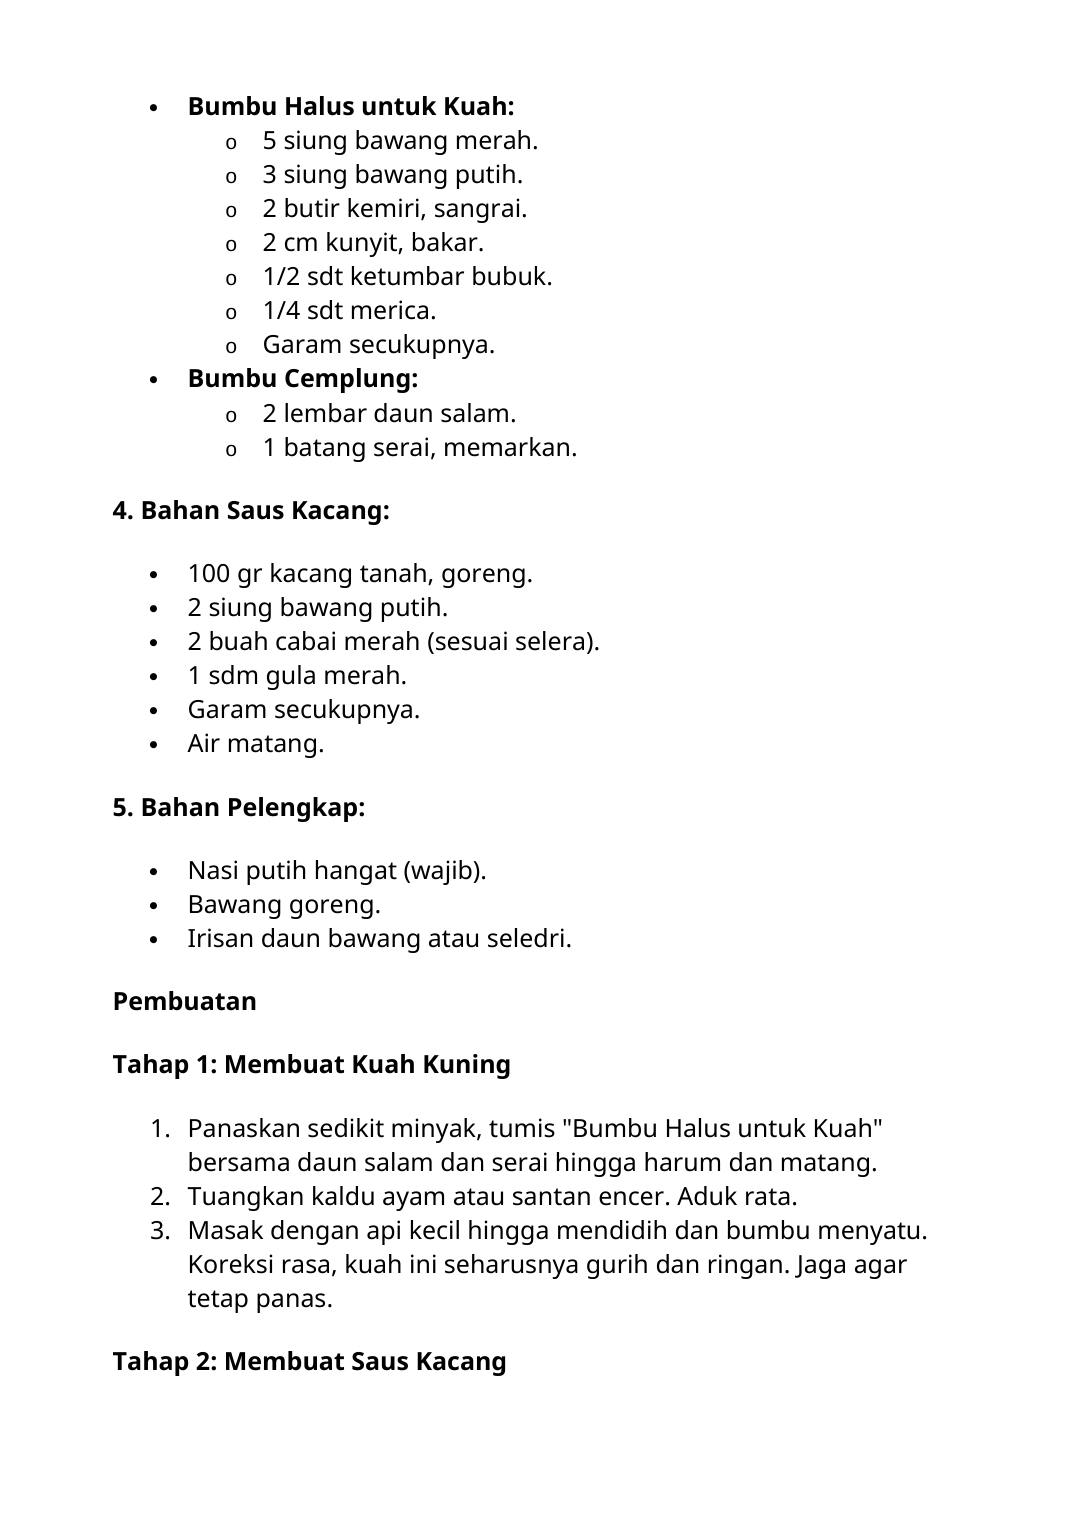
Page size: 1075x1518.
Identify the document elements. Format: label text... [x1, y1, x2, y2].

list 5 siung bawang merah. [225, 123, 962, 157]
text Tahap 1: Membuat Kuah Kuning [112, 1047, 962, 1081]
list Garam secukupnya. [150, 692, 962, 726]
text Pembuatan [112, 984, 962, 1018]
list Masak dengan api kecil hingga mendidih dan bumbu menyatu. Koreksi rasa, kuah ini seharusnya gurih dan ringan. Jaga agar tetap panas. [150, 1212, 962, 1315]
list 2 siung bawang putih. [150, 590, 962, 624]
list Garam secukupnya. [225, 327, 962, 361]
list Irisan daun bawang atau seledri. [150, 921, 962, 955]
text Tahap 2: Membuat Saus Kacang [112, 1344, 962, 1378]
list Bumbu Halus untuk Kuah: [150, 89, 962, 123]
list 1/4 sdt merica. [225, 293, 962, 327]
list Air matang. [150, 726, 962, 760]
text 4. Bahan Saus Kacang: [112, 492, 962, 527]
text 5. Bahan Pelengkap: [112, 789, 962, 823]
list 1 sdm gula merah. [150, 658, 962, 692]
list 2 lembar daun salam. [225, 395, 962, 429]
list Bumbu Cemplung: [150, 361, 962, 395]
list 100 gr kacang tanah, goreng. [150, 556, 962, 590]
list 2 buah cabai merah (sesuai selera). [150, 624, 962, 658]
list Nasi putih hangat (wajib). [150, 852, 962, 887]
list Tuangkan kaldu ayam atau santan encer. Aduk rata. [150, 1178, 962, 1212]
list 1 batang serai, memarkan. [225, 429, 962, 463]
list Panaskan sedikit minyak, tumis "Bumbu Halus untuk Kuah" bersama daun salam dan serai hingga harum dan matang. [150, 1110, 962, 1178]
list 1/2 sdt ketumbar bubuk. [225, 259, 962, 293]
list 2 butir kemiri, sangrai. [225, 191, 962, 225]
list 3 siung bawang putih. [225, 157, 962, 191]
list 2 cm kunyit, bakar. [225, 225, 962, 259]
list Bawang goreng. [150, 887, 962, 921]
